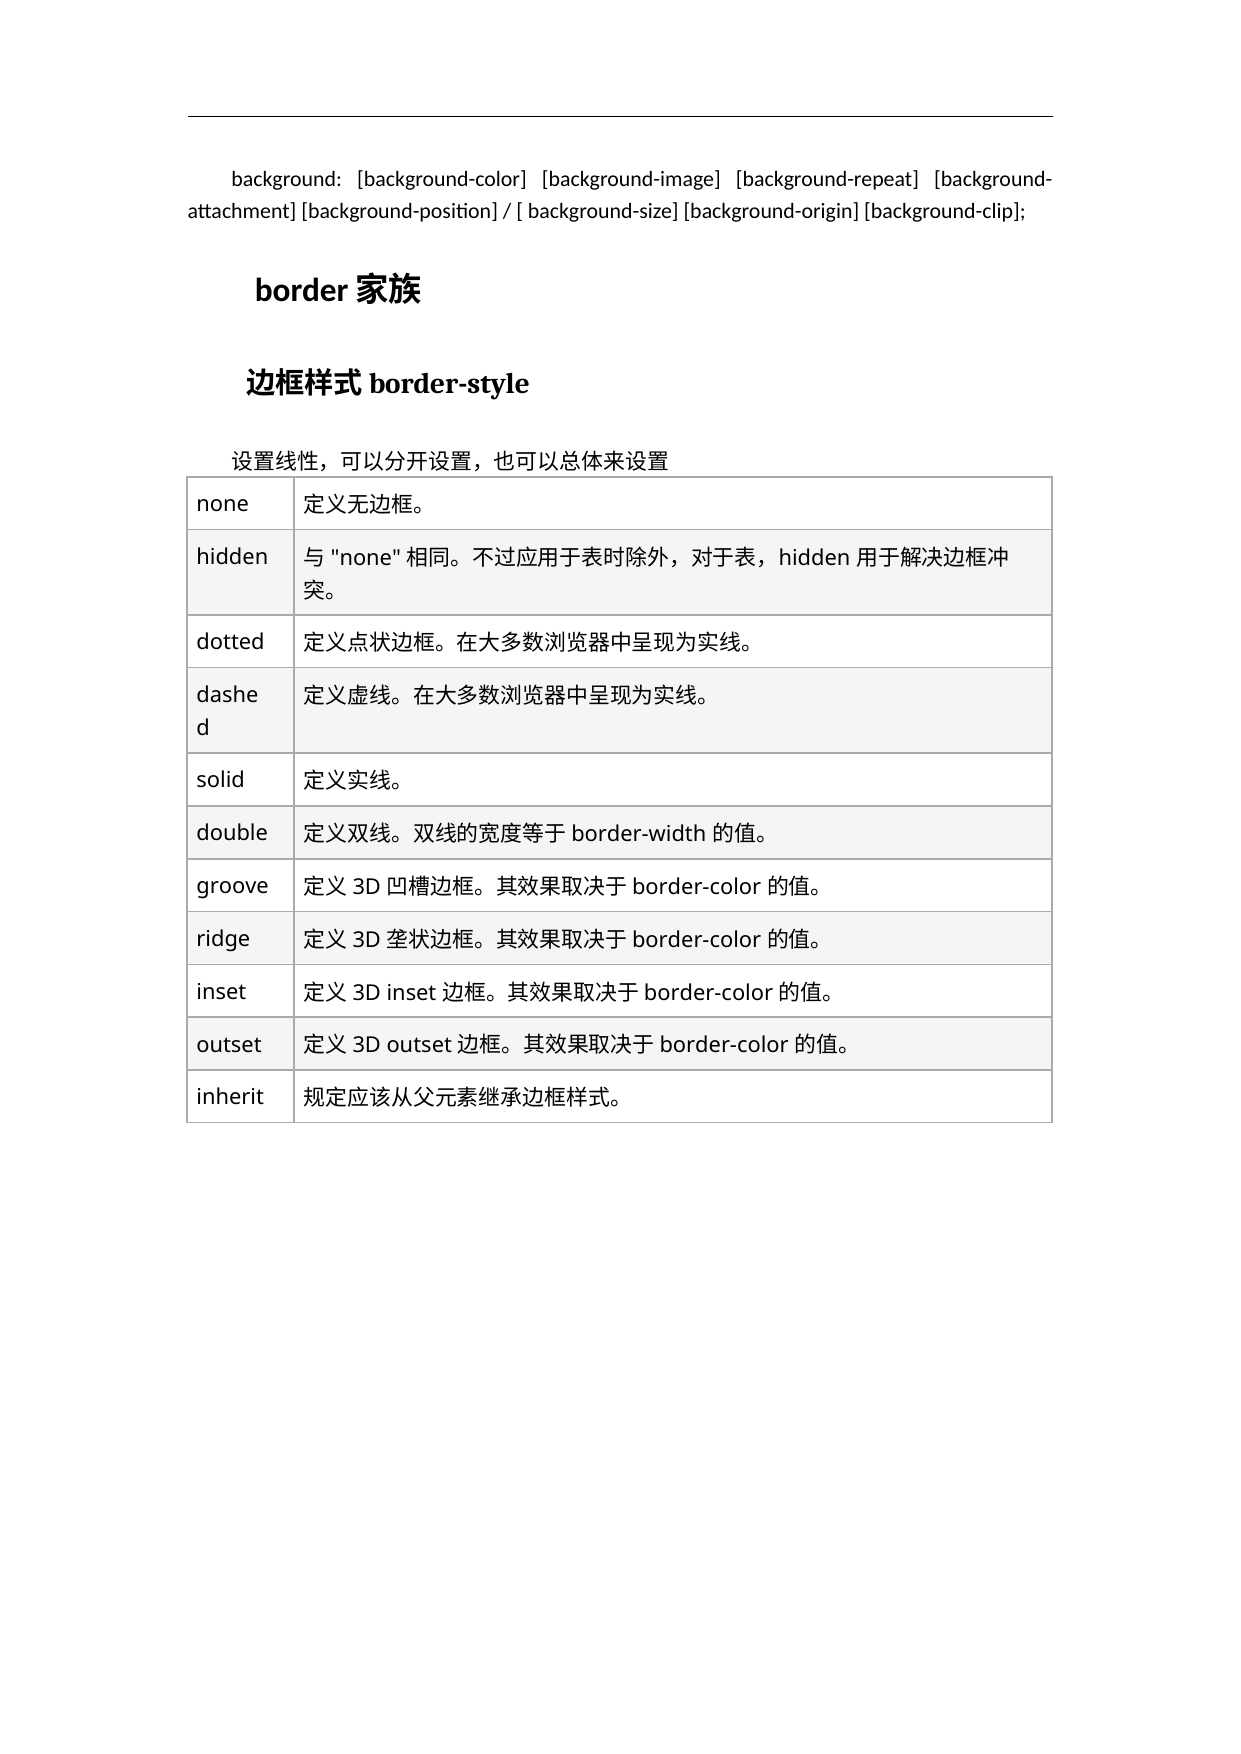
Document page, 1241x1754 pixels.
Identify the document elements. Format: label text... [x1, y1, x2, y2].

table_cell ridge [188, 912, 293, 963]
table_cell 定义 3D inset 边框。其效果取决于 border-color 的值。 [295, 965, 1051, 1016]
table_cell solid [188, 754, 293, 805]
table_cell hidden [188, 530, 293, 614]
text 设置线性，可以分开设置，也可以总体来设置 [187, 443, 1053, 476]
table_cell 定义 3D 垄状边框。其效果取决于 border-color 的值。 [295, 912, 1051, 963]
text background: [background-color] [background-image] [background-repeat] [background-attachment] [background-position] / [ background-size] [background-origin] [background-clip]; [187, 162, 1053, 227]
table_cell inherit [188, 1071, 293, 1122]
table_cell inset [188, 965, 293, 1016]
table_cell outset [188, 1018, 293, 1069]
table_cell 定义双线。双线的宽度等于 border-width 的值。 [295, 807, 1051, 858]
table_cell 定义点状边框。在大多数浏览器中呈现为实线。 [295, 616, 1051, 667]
table_header 定义无边框。 [295, 478, 1051, 529]
table_cell groove [188, 860, 293, 911]
table_cell double [188, 807, 293, 858]
table_cell 与 "none" 相同。不过应用于表时除外，对于表，hidden 用于解决边框冲突。 [295, 530, 1051, 614]
table_cell 定义实线。 [295, 754, 1051, 805]
table_cell 规定应该从父元素继承边框样式。 [295, 1071, 1051, 1122]
subtitle 边框样式border-style [187, 348, 1053, 413]
table_header none [188, 478, 293, 529]
table_cell dotted [188, 616, 293, 667]
table_cell 定义 3D outset 边框。其效果取决于 border-color 的值。 [295, 1018, 1051, 1069]
table_cell dashed [188, 668, 293, 752]
table_cell 定义 3D 凹槽边框。其效果取决于 border-color 的值。 [295, 860, 1051, 911]
table_cell 定义虚线。在大多数浏览器中呈现为实线。 [295, 668, 1051, 752]
subtitle border家族 [187, 254, 1053, 319]
